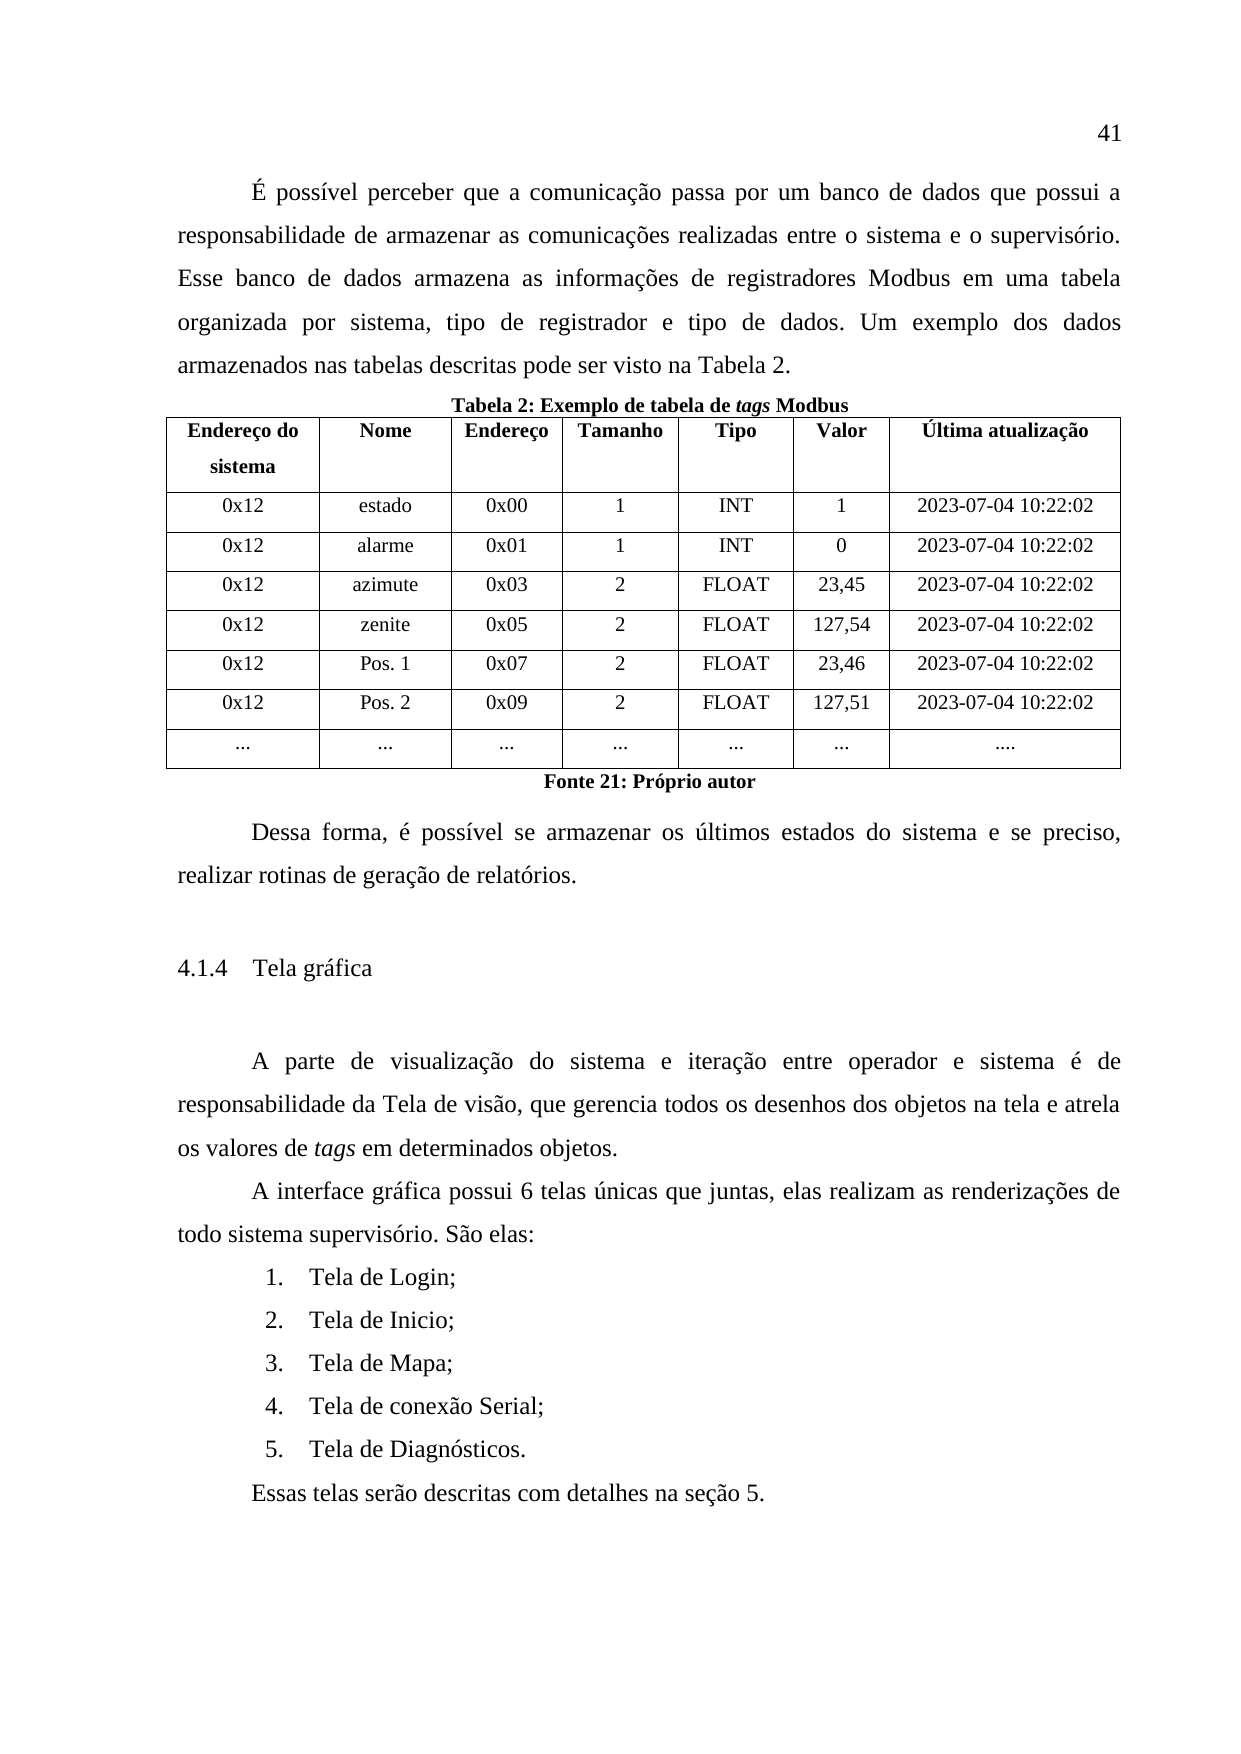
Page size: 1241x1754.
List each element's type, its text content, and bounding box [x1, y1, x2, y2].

table_cell 127,51 [794, 690, 889, 728]
subtitle Tela gráfica [177, 953, 1122, 982]
table_cell 2 [563, 690, 678, 728]
table_cell 2023-07-04 10:22:02 [890, 690, 1120, 728]
table_cell 0x12 [167, 533, 319, 571]
list Tela de Login; [265, 1262, 1122, 1291]
list Essas telas serão descritas com detalhes na seção 5. [177, 1478, 1122, 1506]
table_cell estado [320, 493, 451, 532]
list Tela de Diagnósticos. [265, 1434, 1122, 1463]
table_cell ... [679, 730, 793, 768]
table_cell 0x12 [167, 611, 319, 650]
table_cell Pos. 2 [320, 690, 451, 728]
table_cell 0 [794, 533, 889, 571]
text A interface gráfica possui 6 telas únicas que juntas, elas realizam as renderizações de todo sistema supervisório. São elas: [177, 1176, 1122, 1248]
table_cell 0x12 [167, 493, 319, 532]
table_cell 0x00 [452, 493, 562, 532]
table_cell 0x12 [167, 651, 319, 689]
table_cell 0x09 [452, 690, 562, 728]
table_cell FLOAT [679, 611, 793, 650]
table_cell FLOAT [679, 651, 793, 689]
list Tela de Inicio; [265, 1305, 1122, 1334]
table_cell ... [794, 730, 889, 768]
text A parte de visualização do sistema e iteração entre operador e sistema é de responsabilidade da Tela de visão, que gerencia todos os desenhos dos objetos na tela e atrela os valores de tags em determinados objetos. [177, 1046, 1122, 1161]
table_cell 2 [563, 611, 678, 650]
table_cell 2023-07-04 10:22:02 [890, 533, 1120, 571]
table_cell ... [320, 730, 451, 768]
table_cell ... [452, 730, 562, 768]
table_cell 1 [563, 493, 678, 532]
list Tela de Mapa; [265, 1348, 1122, 1377]
table_cell 2023-07-04 10:22:02 [890, 493, 1120, 532]
table_cell 2023-07-04 10:22:02 [890, 651, 1120, 689]
table_cell ... [167, 730, 319, 768]
table_cell 0x07 [452, 651, 562, 689]
text Fonte 21: Próprio autor [177, 769, 1122, 793]
table_cell INT [679, 493, 793, 532]
table_header Tipo [679, 418, 793, 492]
text É possível perceber que a comunicação passa por um banco de dados que possui a responsabilidade de armazenar as comunicações realizadas entre o sistema e o supervisório. Esse banco de dados armazena as informações de registradores Modbus em uma tabela organizada por sistema, tipo de registrador e tipo de dados. Um exemplo dos dados armazenados nas tabelas descritas pode ser visto na Tabela 2. [177, 177, 1122, 378]
table_cell 0x12 [167, 572, 319, 610]
table_cell 1 [794, 493, 889, 532]
table_cell .... [890, 730, 1120, 768]
list Tela de conexão Serial; [265, 1391, 1122, 1420]
table_cell FLOAT [679, 572, 793, 610]
table_header Endereço do sistema [167, 418, 319, 492]
table_cell Pos. 1 [320, 651, 451, 689]
table_cell 2023-07-04 10:22:02 [890, 611, 1120, 650]
text Dessa forma, é possível se armazenar os últimos estados do sistema e se preciso, realizar rotinas de geração de relatórios. [177, 817, 1122, 889]
table_cell FLOAT [679, 690, 793, 728]
table_cell 23,46 [794, 651, 889, 689]
table_cell INT [679, 533, 793, 571]
table_header Valor [794, 418, 889, 492]
table_header Endereço [452, 418, 562, 492]
table_cell azimute [320, 572, 451, 610]
table_cell 0x05 [452, 611, 562, 650]
table_cell 0x12 [167, 690, 319, 728]
table_cell 2 [563, 572, 678, 610]
table_cell 2 [563, 651, 678, 689]
table_cell alarme [320, 533, 451, 571]
table_cell 2023-07-04 10:22:02 [890, 572, 1120, 610]
table_cell 127,54 [794, 611, 889, 650]
table_header Tamanho [563, 418, 678, 492]
table_cell zenite [320, 611, 451, 650]
table_cell 1 [563, 533, 678, 571]
table_cell 23,45 [794, 572, 889, 610]
table_header Última atualização [890, 418, 1120, 492]
table_cell 0x03 [452, 572, 562, 610]
table_cell ... [563, 730, 678, 768]
table_header Nome [320, 418, 451, 492]
table_cell 0x01 [452, 533, 562, 571]
text Tabela 2: Exemplo de tabela de tags Modbus [177, 393, 1122, 417]
